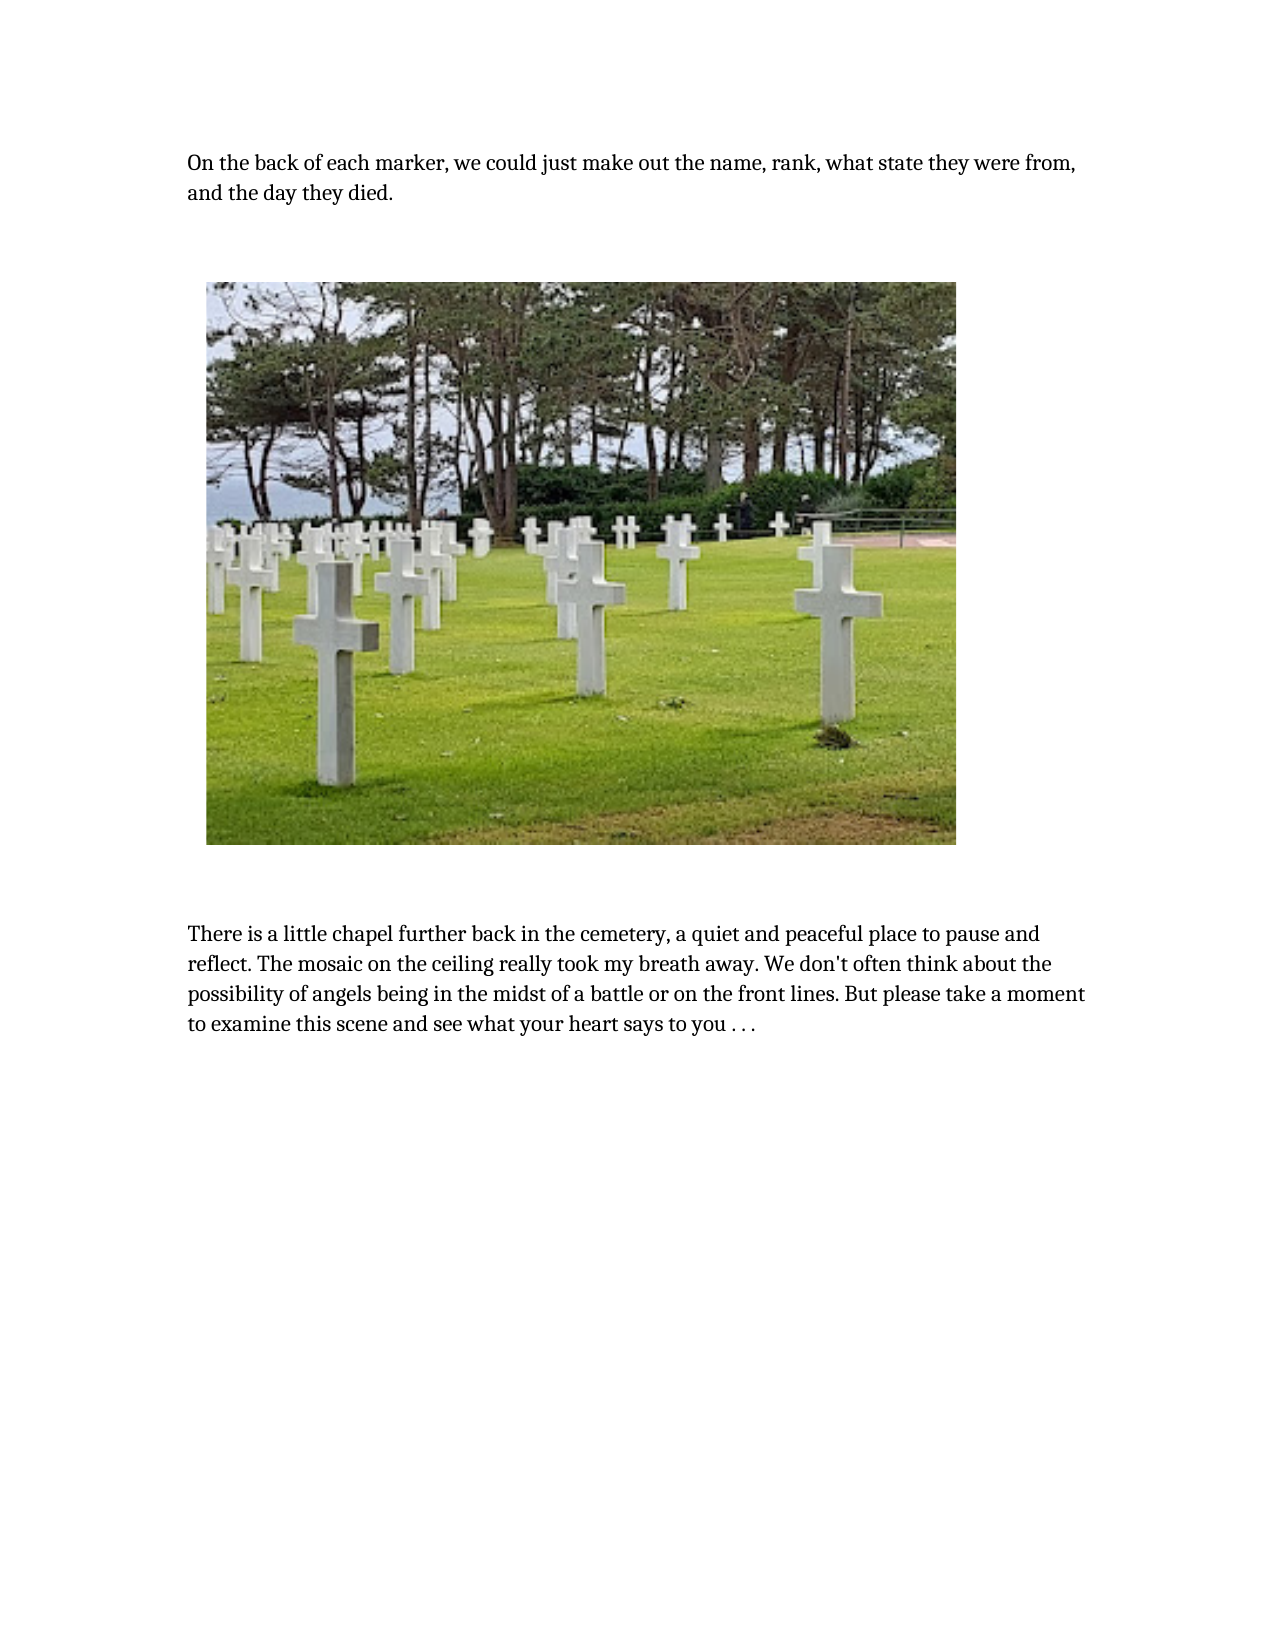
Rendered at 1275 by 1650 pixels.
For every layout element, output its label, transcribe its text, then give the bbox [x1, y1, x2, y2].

text On the back of each marker, we could just make out the name, rank, what state they were from, and the day they died. [187, 150, 1087, 207]
text There is a little chapel further back in the cemetery, a quiet and peaceful place to pause and reflect. The mosaic on the ceiling really took my breath away. We don't often think about the possibility of angels being in the midst of a battle or on the front lines. But please take a moment to examine this scene and see what your heart says to you . . . [187, 921, 1087, 1037]
picture [206, 282, 957, 845]
